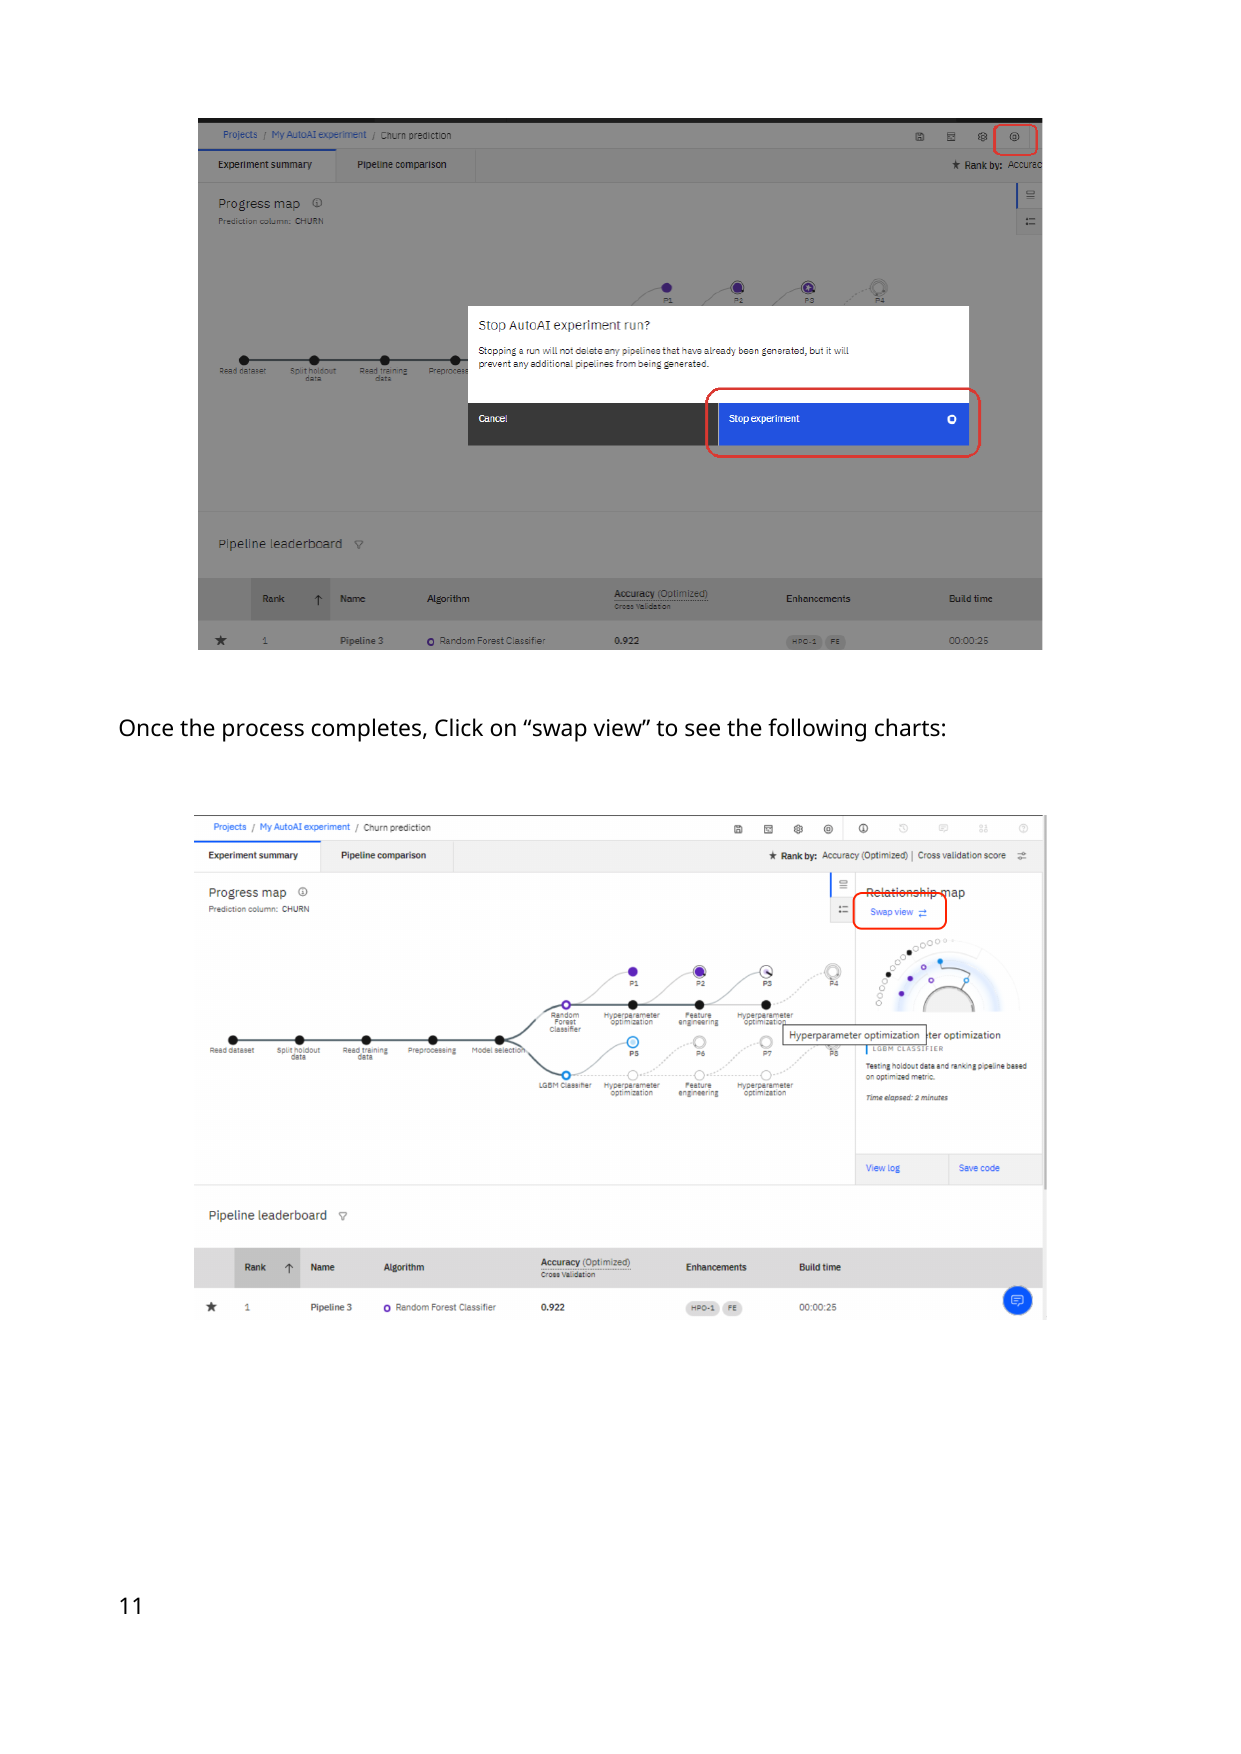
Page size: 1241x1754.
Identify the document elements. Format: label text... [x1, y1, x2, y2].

picture [198, 118, 1043, 650]
text Once the process completes, Click on “swap view” to see the following charts: [118, 712, 1122, 743]
picture [194, 815, 1047, 1320]
